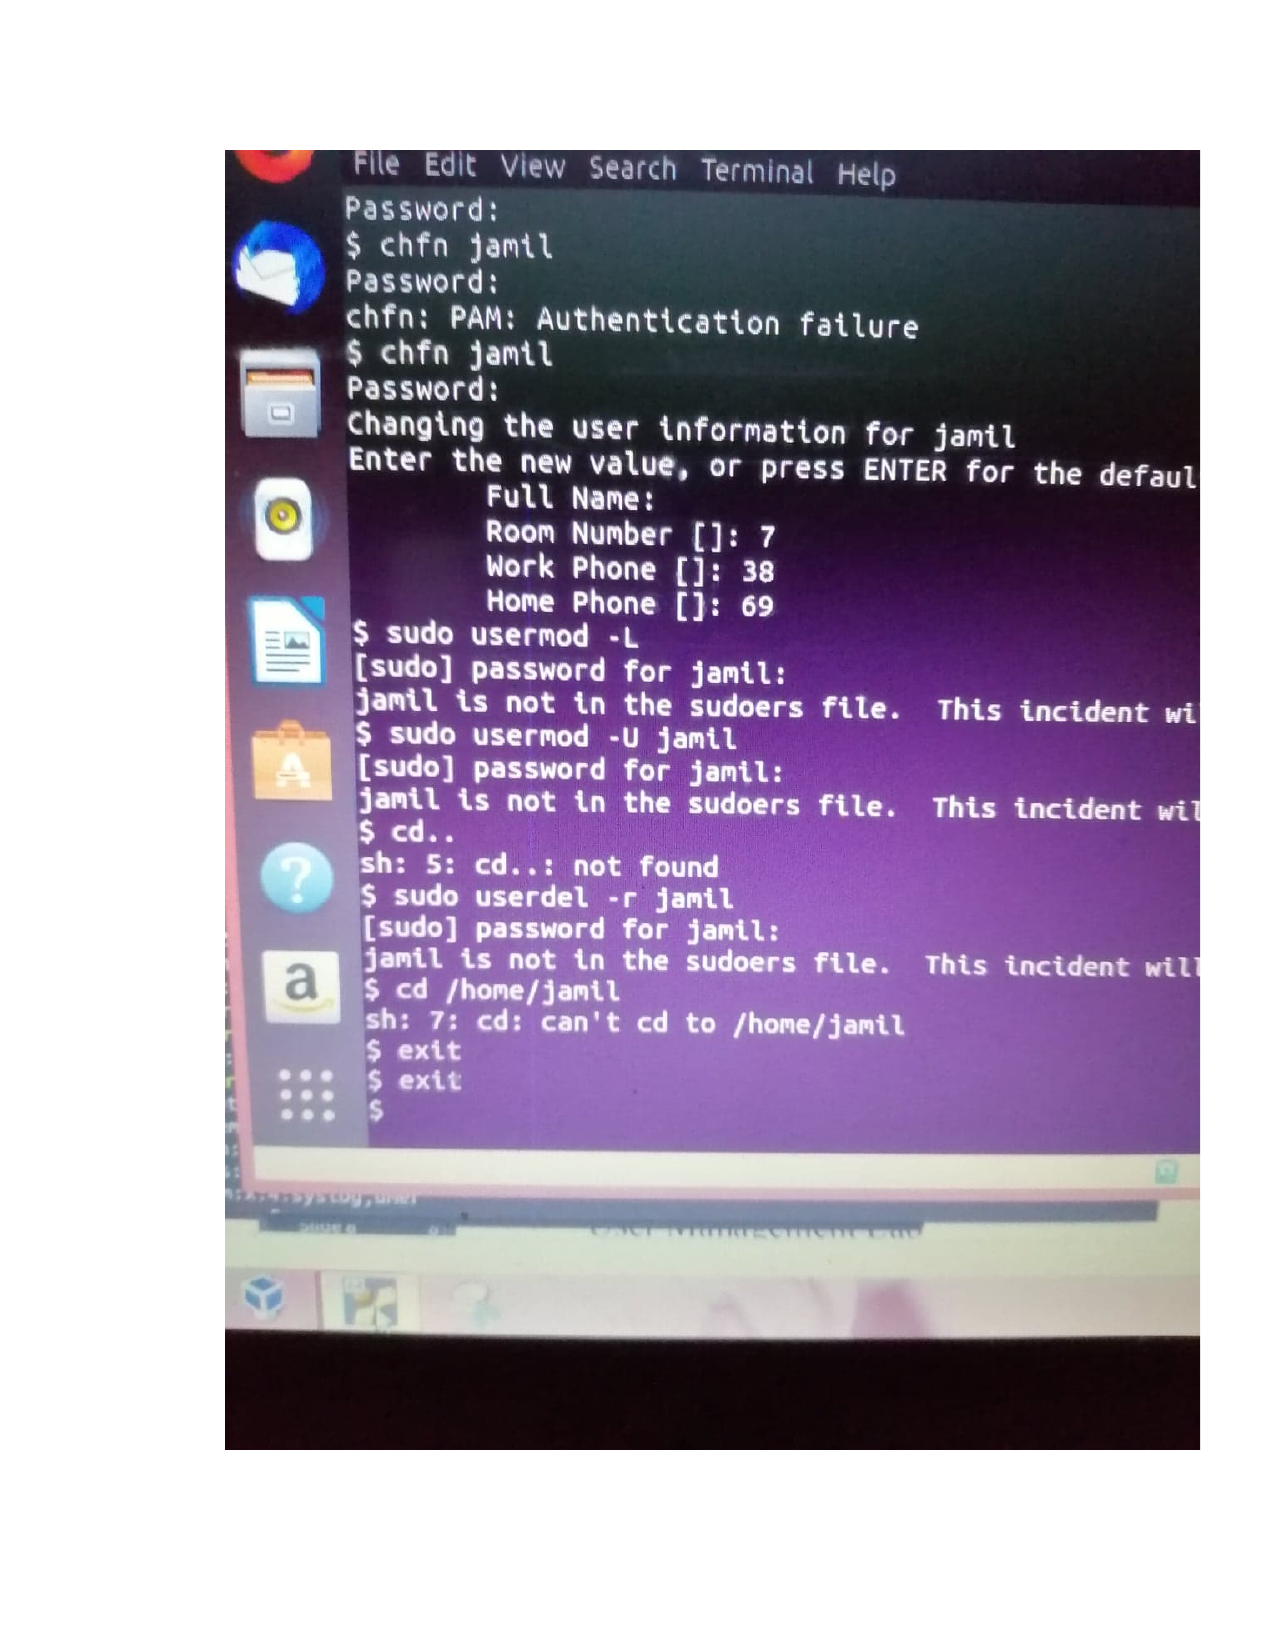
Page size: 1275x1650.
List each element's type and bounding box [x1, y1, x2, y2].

picture [225, 150, 1200, 1450]
